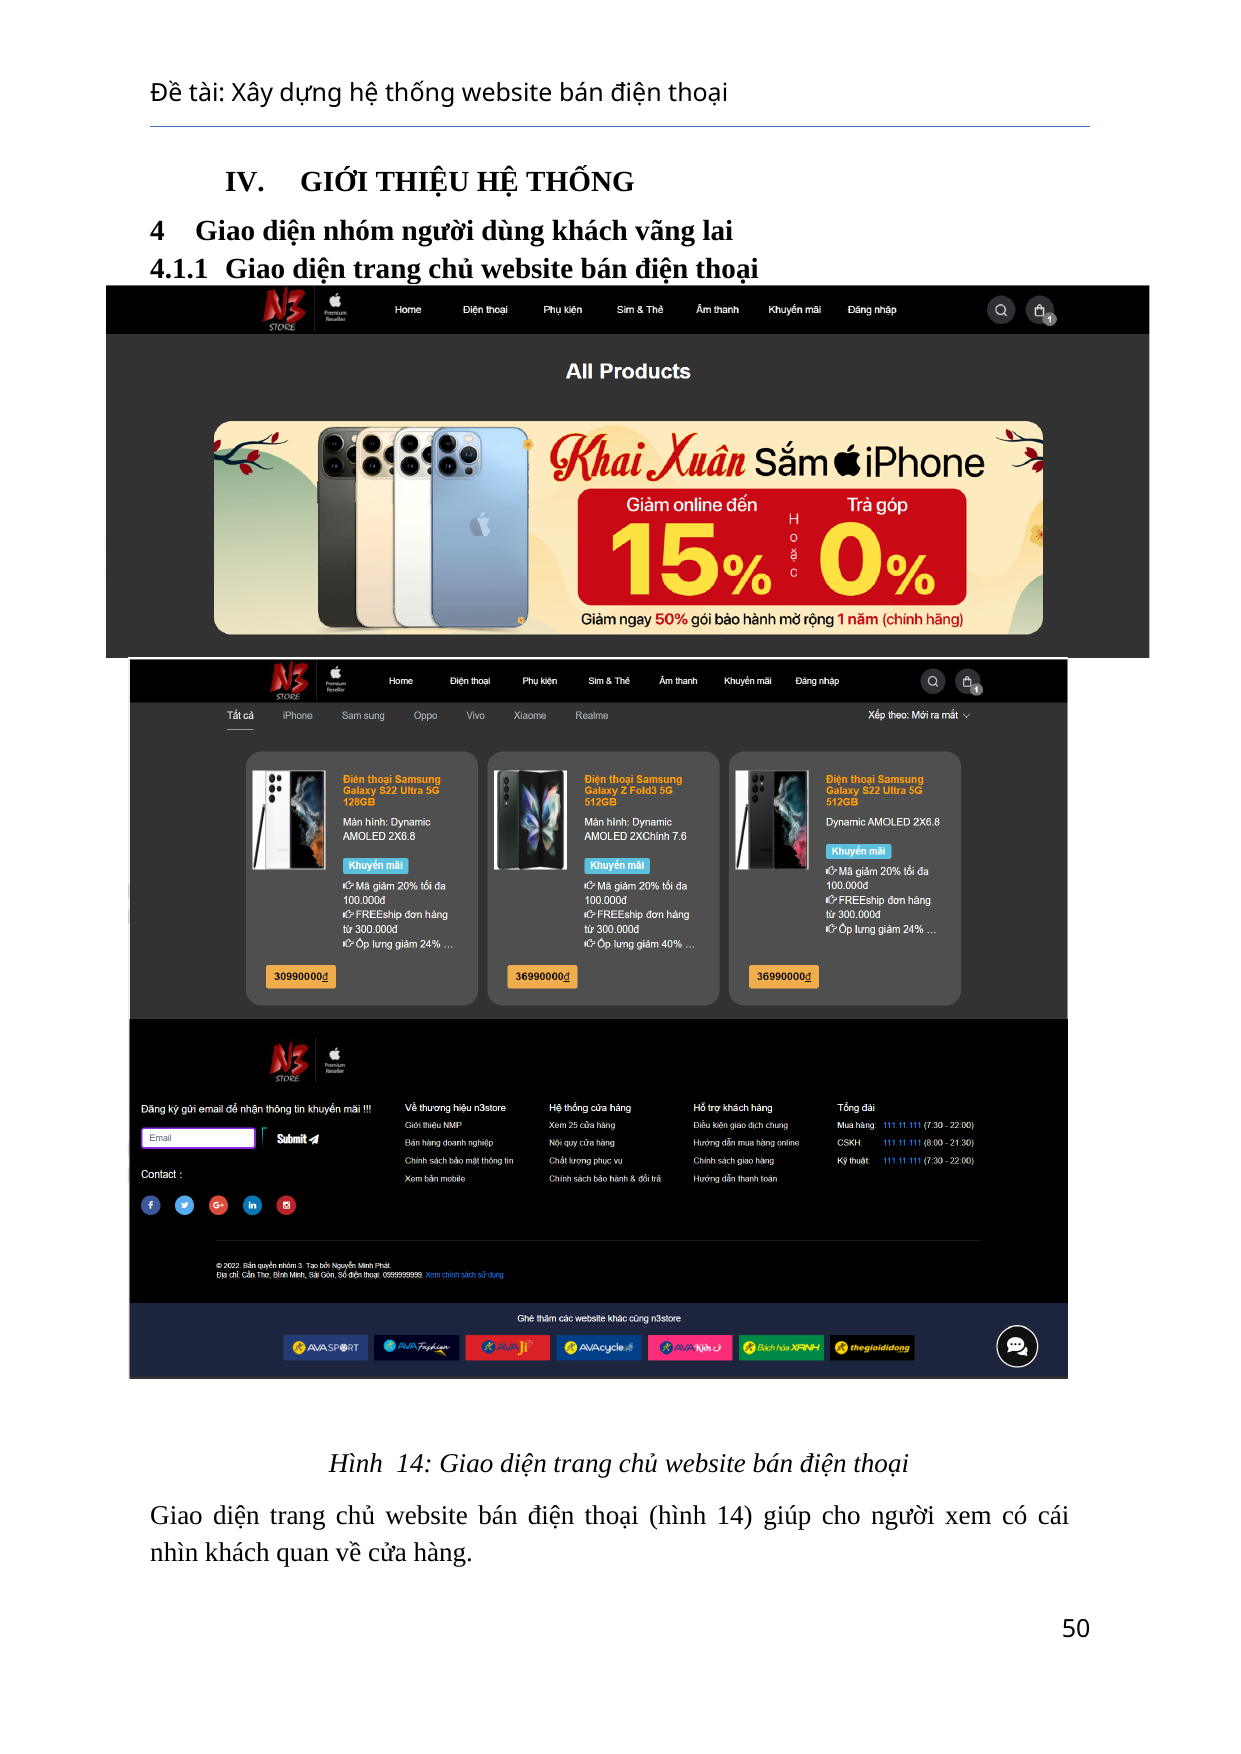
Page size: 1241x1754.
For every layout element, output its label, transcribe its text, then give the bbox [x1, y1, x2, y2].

subtitle Giao diện nhóm người dùng khách vãng lai [150, 213, 1090, 247]
text Giao diện trang chủ website bán điện thoại (hình 14) giúp cho người xem có cái nhìn khách quan về cửa hàng. [150, 1499, 1071, 1567]
subtitle Giao diện trang chủ website bán điện thoại [150, 251, 1090, 284]
picture [105, 284, 1150, 1379]
text Hình 14: Giao diện trang chủ website bán điện thoại [150, 1447, 1090, 1478]
list GIỚI THIỆU HỆ THỐNG [225, 164, 1071, 198]
